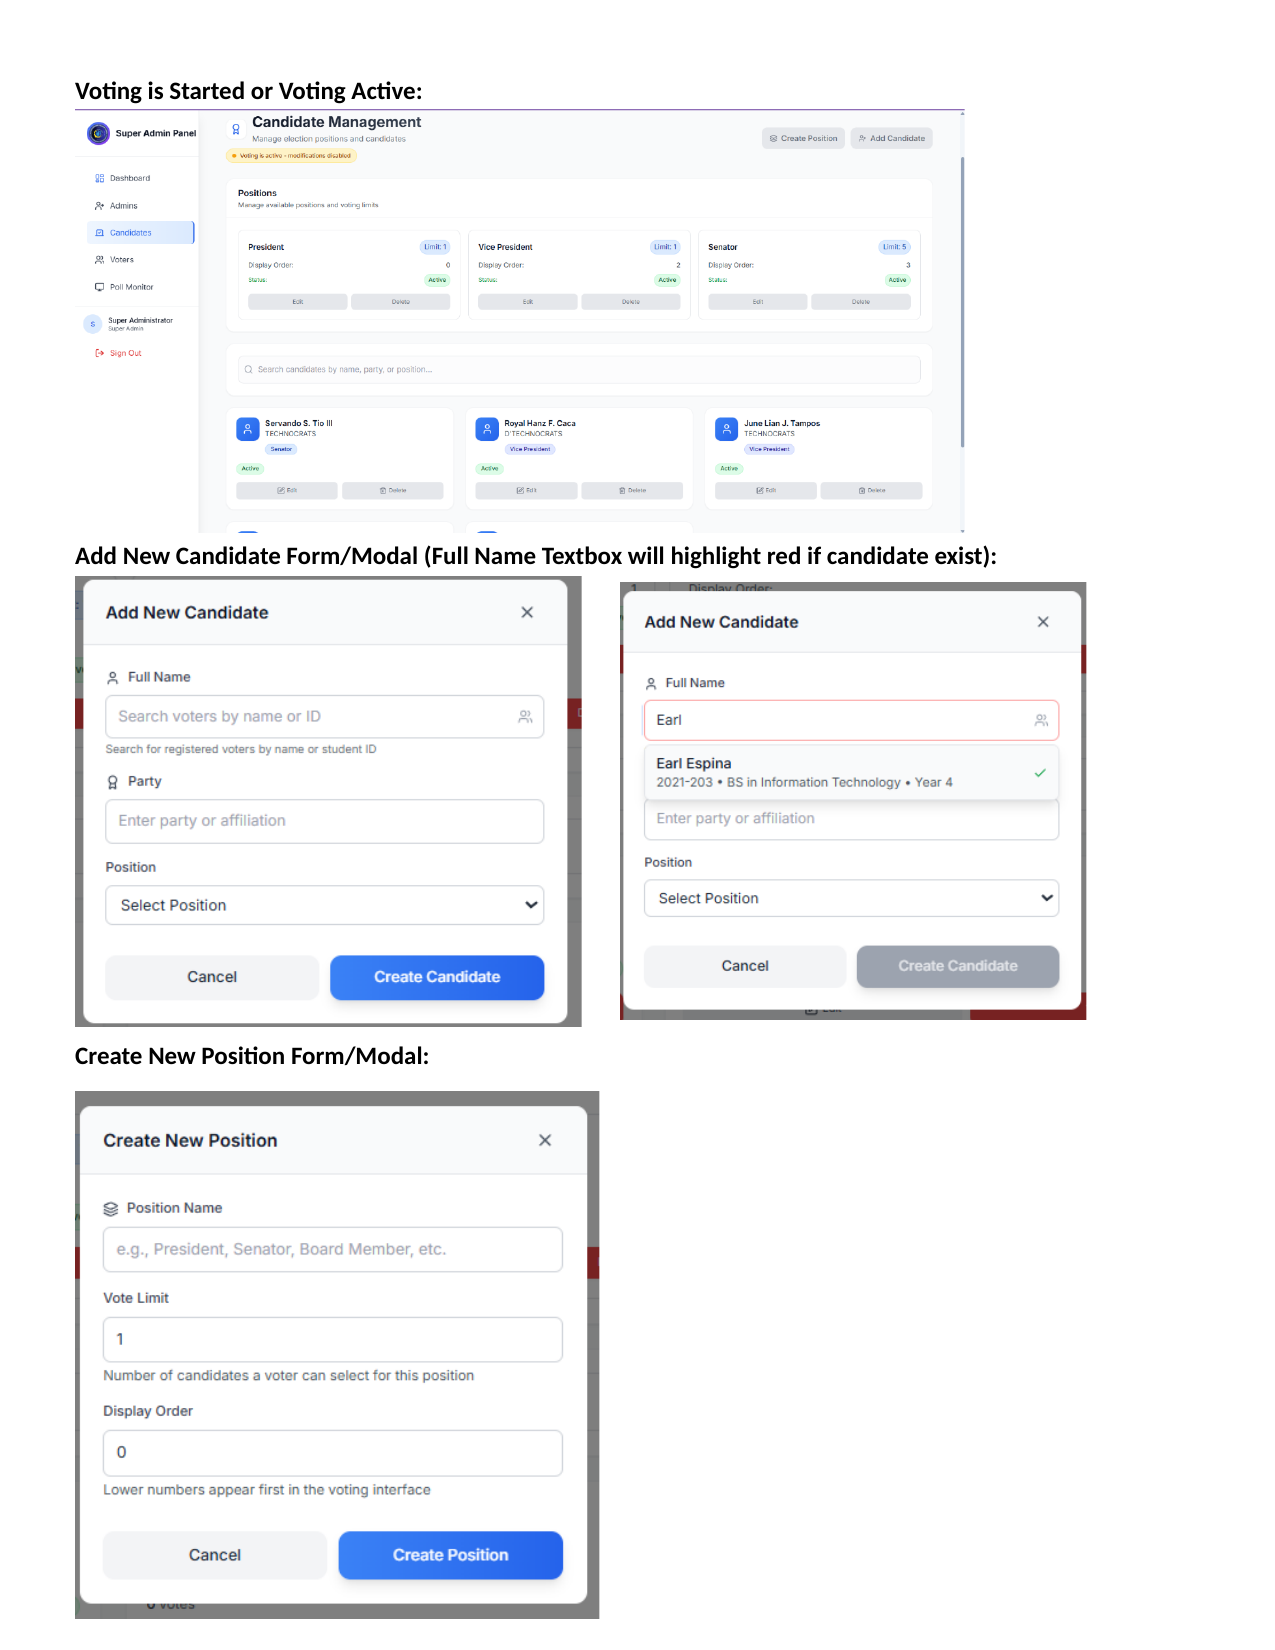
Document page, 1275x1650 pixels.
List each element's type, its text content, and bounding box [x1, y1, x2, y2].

picture [620, 582, 1087, 1020]
text Add New Candidate Form/Modal (Full Name Textbox will highlight red if candidate exist): [75, 540, 1200, 606]
text Voting is Started or Voting Active: [75, 75, 1200, 106]
text Create New Position Form/Modal: [75, 1040, 1200, 1071]
picture [75, 109, 965, 533]
picture [75, 1091, 600, 1619]
picture [75, 576, 582, 1027]
